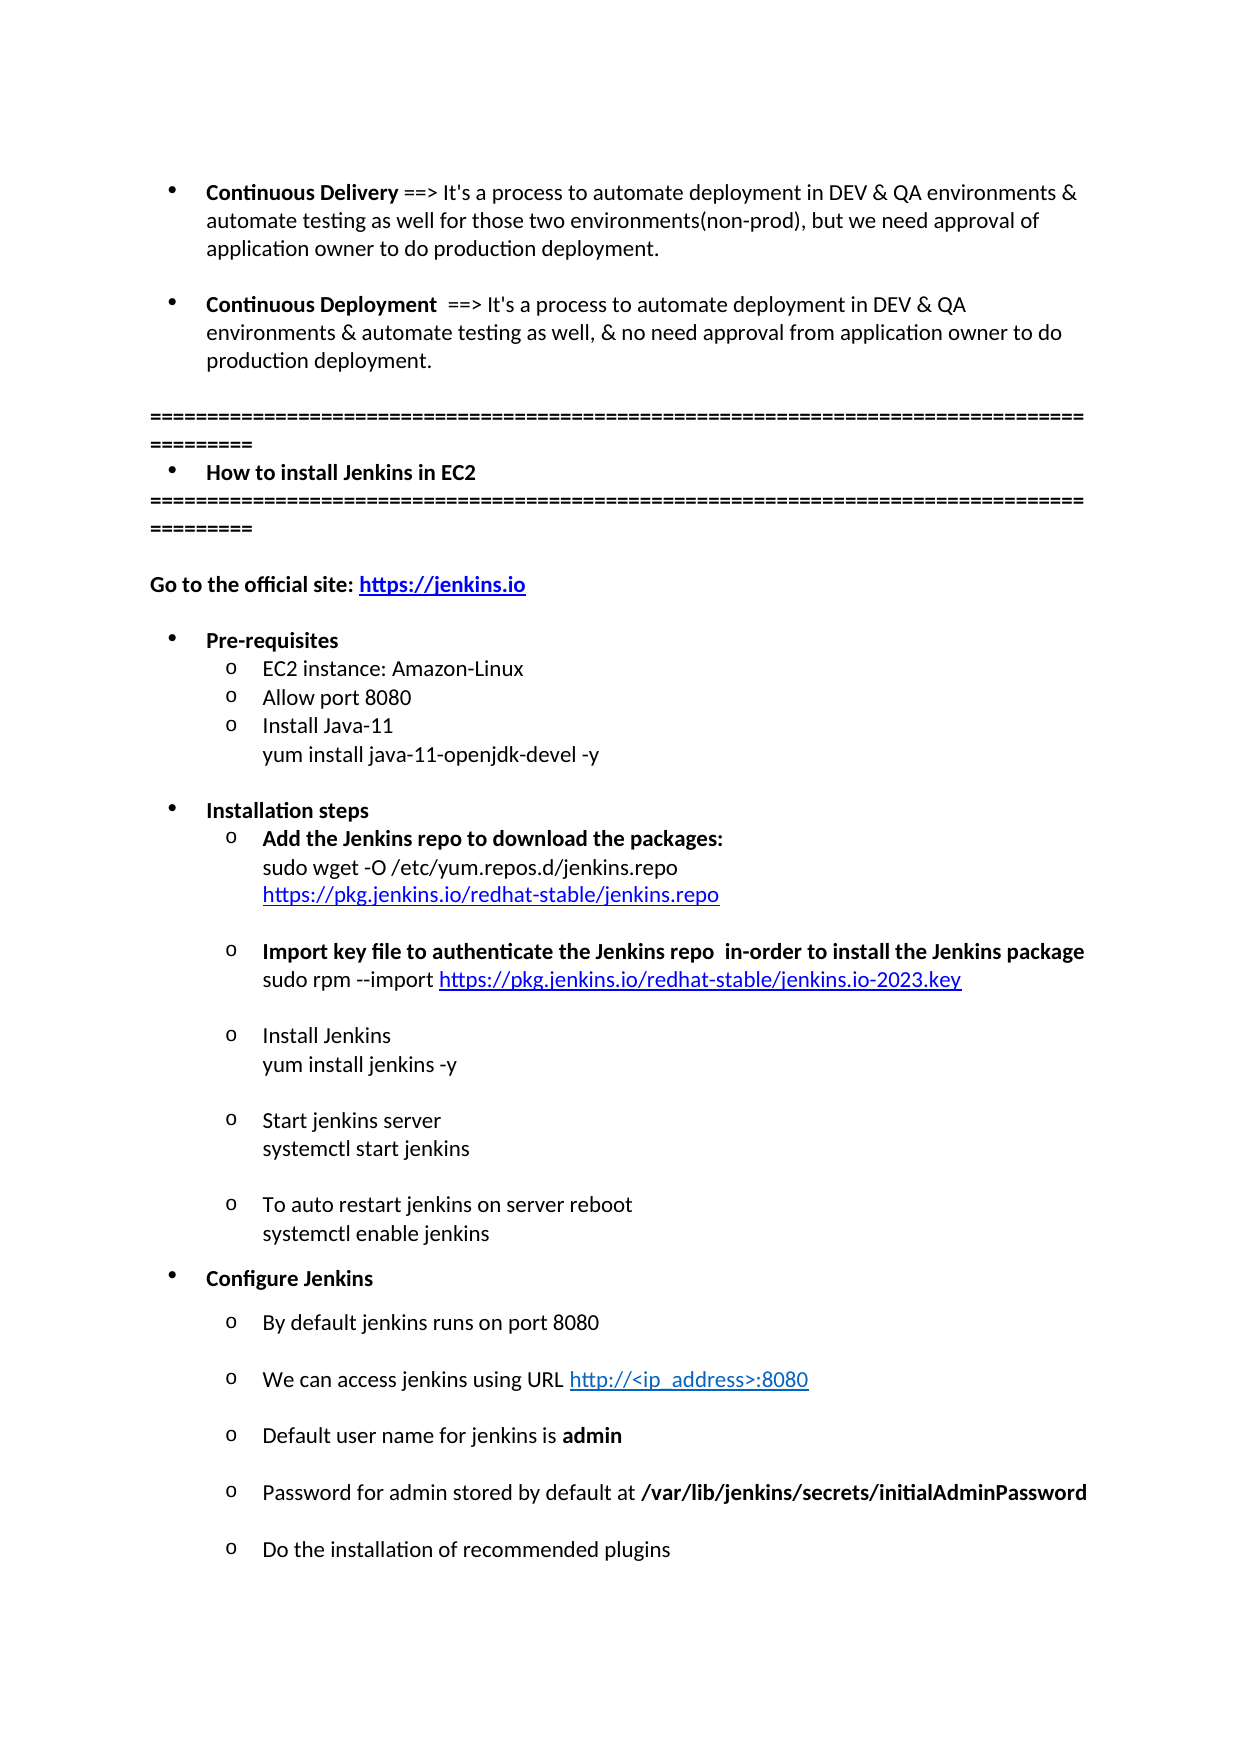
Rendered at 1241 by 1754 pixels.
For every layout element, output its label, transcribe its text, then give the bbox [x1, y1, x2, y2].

list How to install Jenkins in EC2 [169, 458, 1090, 486]
list Pre-requisites [169, 626, 1090, 654]
list Install Java-11 yum install java-11-openjdk-devel -y [225, 711, 1090, 768]
list Default user name for jenkins is admin [225, 1421, 1090, 1450]
list Password for admin stored by default at /var/lib/jenkins/secrets/initialAdminPassword [225, 1478, 1090, 1534]
text =========================================================================================== [150, 486, 1090, 542]
list Installation steps [169, 796, 1090, 824]
list Do the installation of recommended plugins [225, 1534, 1090, 1563]
list Add the Jenkins repo to download the packages: [225, 824, 1090, 853]
list Start jenkins server [225, 1106, 1090, 1134]
list Continuous Deployment ==> It's a process to automate deployment in DEV & QA environments & automate testing as well, & no need approval from application owner to do production deployment. [169, 290, 1090, 374]
text sudo wget -O /etc/yum.repos.d/jenkins.repo https://pkg.jenkins.io/redhat-stable/jenkins.repo [262, 853, 1090, 909]
list Continuous Delivery ==> It's a process to automate deployment in DEV & QA environments & automate testing as well for those two environments(non-prod), but we need approval of application owner to do production deployment. [169, 178, 1090, 262]
list We can access jenkins using URL http://<ip_address>:8080 [225, 1365, 1090, 1393]
text =========================================================================================== [150, 402, 1090, 458]
text Go to the official site: https://jenkins.io [150, 570, 1090, 598]
text yum install jenkins -y [262, 1050, 1090, 1078]
list To auto restart jenkins on server reboot systemctl enable jenkins [225, 1190, 1090, 1247]
list By default jenkins runs on port 8080 [225, 1308, 1090, 1337]
list Configure Jenkins [169, 1264, 1090, 1292]
text sudo rpm --import https://pkg.jenkins.io/redhat-stable/jenkins.io-2023.key [262, 965, 1090, 993]
list Install Jenkins [225, 1021, 1090, 1050]
list Allow port 8080 [225, 683, 1090, 711]
text systemctl start jenkins [262, 1134, 1090, 1162]
list EC2 instance: Amazon-Linux [225, 654, 1090, 683]
list Import key file to authenticate the Jenkins repo in-order to install the Jenkins package [225, 937, 1090, 965]
